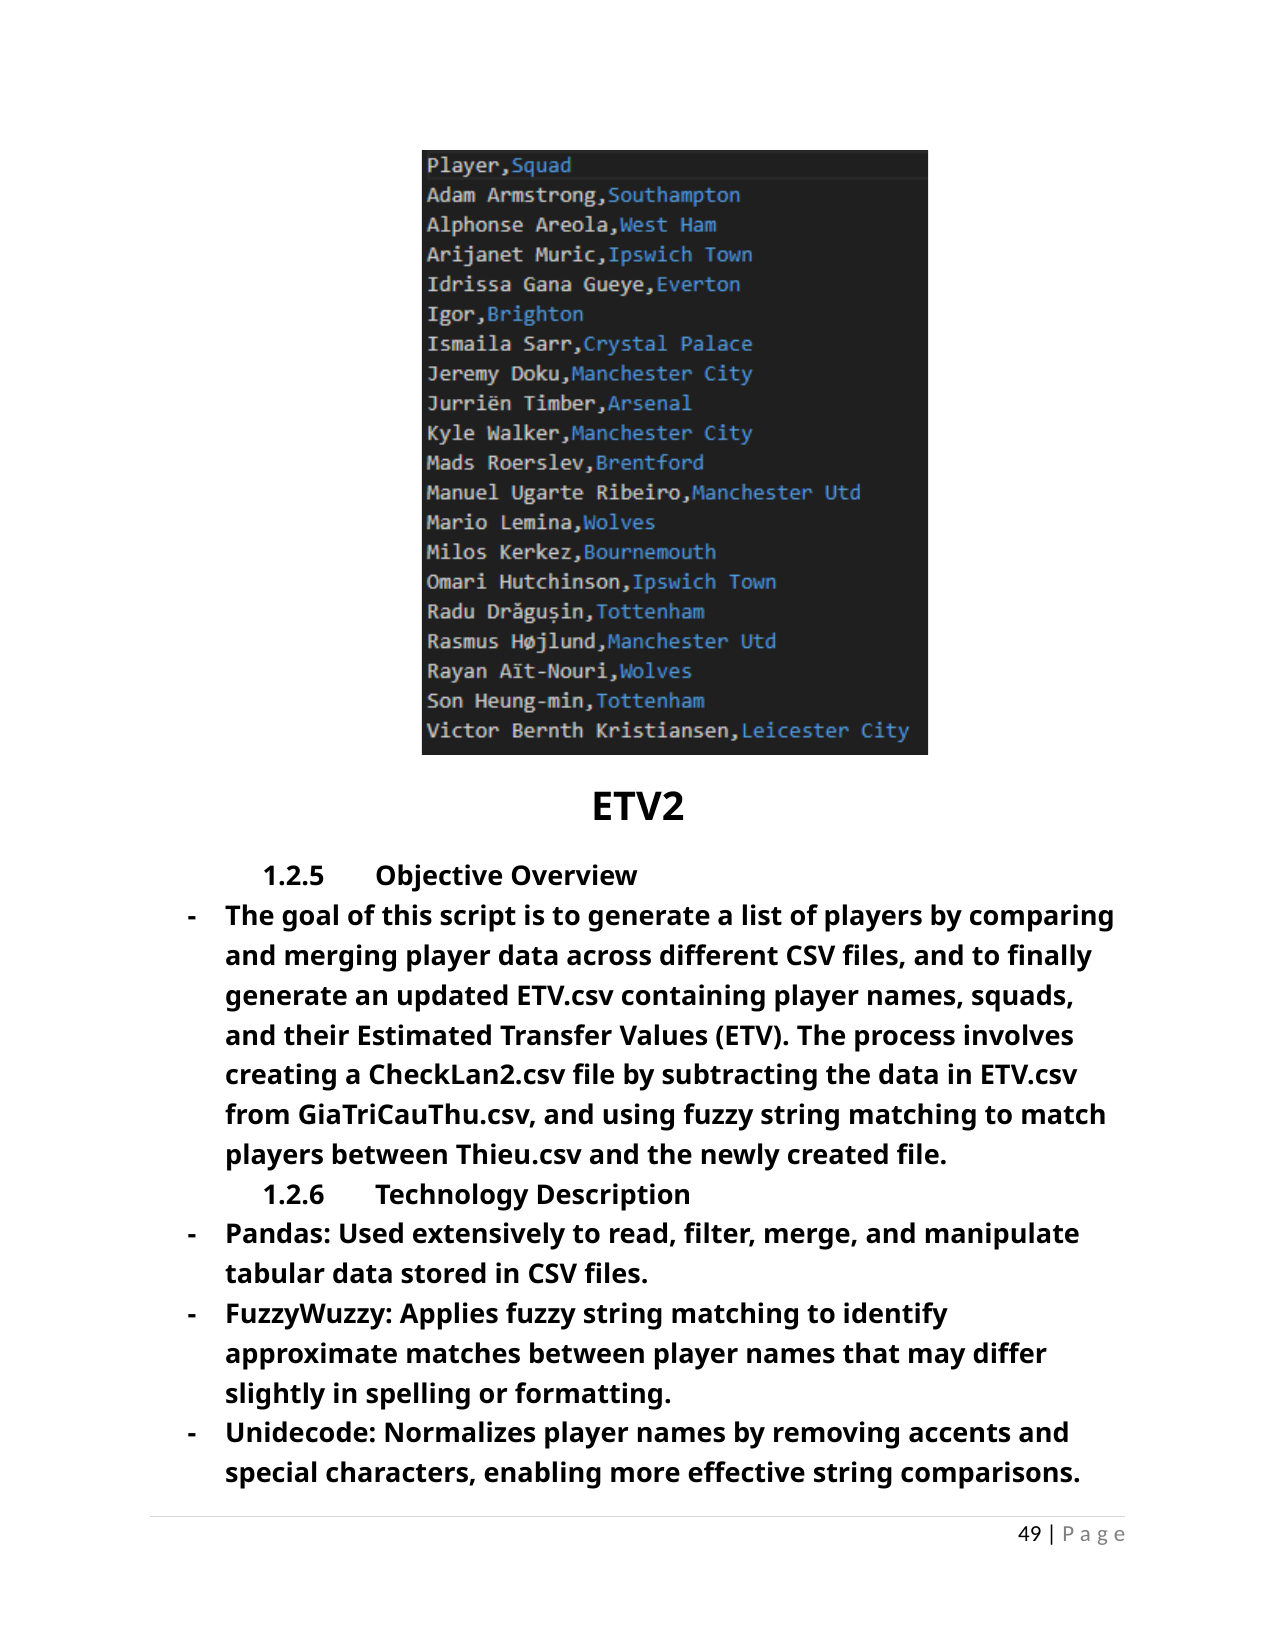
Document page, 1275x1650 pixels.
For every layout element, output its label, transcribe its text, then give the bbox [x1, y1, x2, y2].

picture [421, 150, 929, 755]
list Unidecode: Normalizes player names by removing accents and special characters, enabling more effective string comparisons. [187, 1414, 1125, 1491]
list The goal of this script is to generate a list of players by comparing and merging player data across different CSV files, and to finally generate an updated ETV.csv containing player names, squads, and their Estimated Transfer Values (ETV). The process involves creating a CheckLan2.csv file by subtracting the data in ETV.csv from GiaTriCauThu.csv, and using fuzzy string matching to match players between Thieu.csv and the newly created file. [187, 897, 1125, 1172]
list Objective Overview [262, 857, 1125, 894]
list Technology Description [262, 1175, 1125, 1212]
list Pandas: Used extensively to read, filter, merge, and manipulate tabular data stored in CSV files. [187, 1215, 1125, 1292]
text ETV2 [150, 778, 1125, 832]
list FuzzyWuzzy: Applies fuzzy string matching to identify approximate matches between player names that may differ slightly in spelling or formatting. [187, 1294, 1125, 1411]
